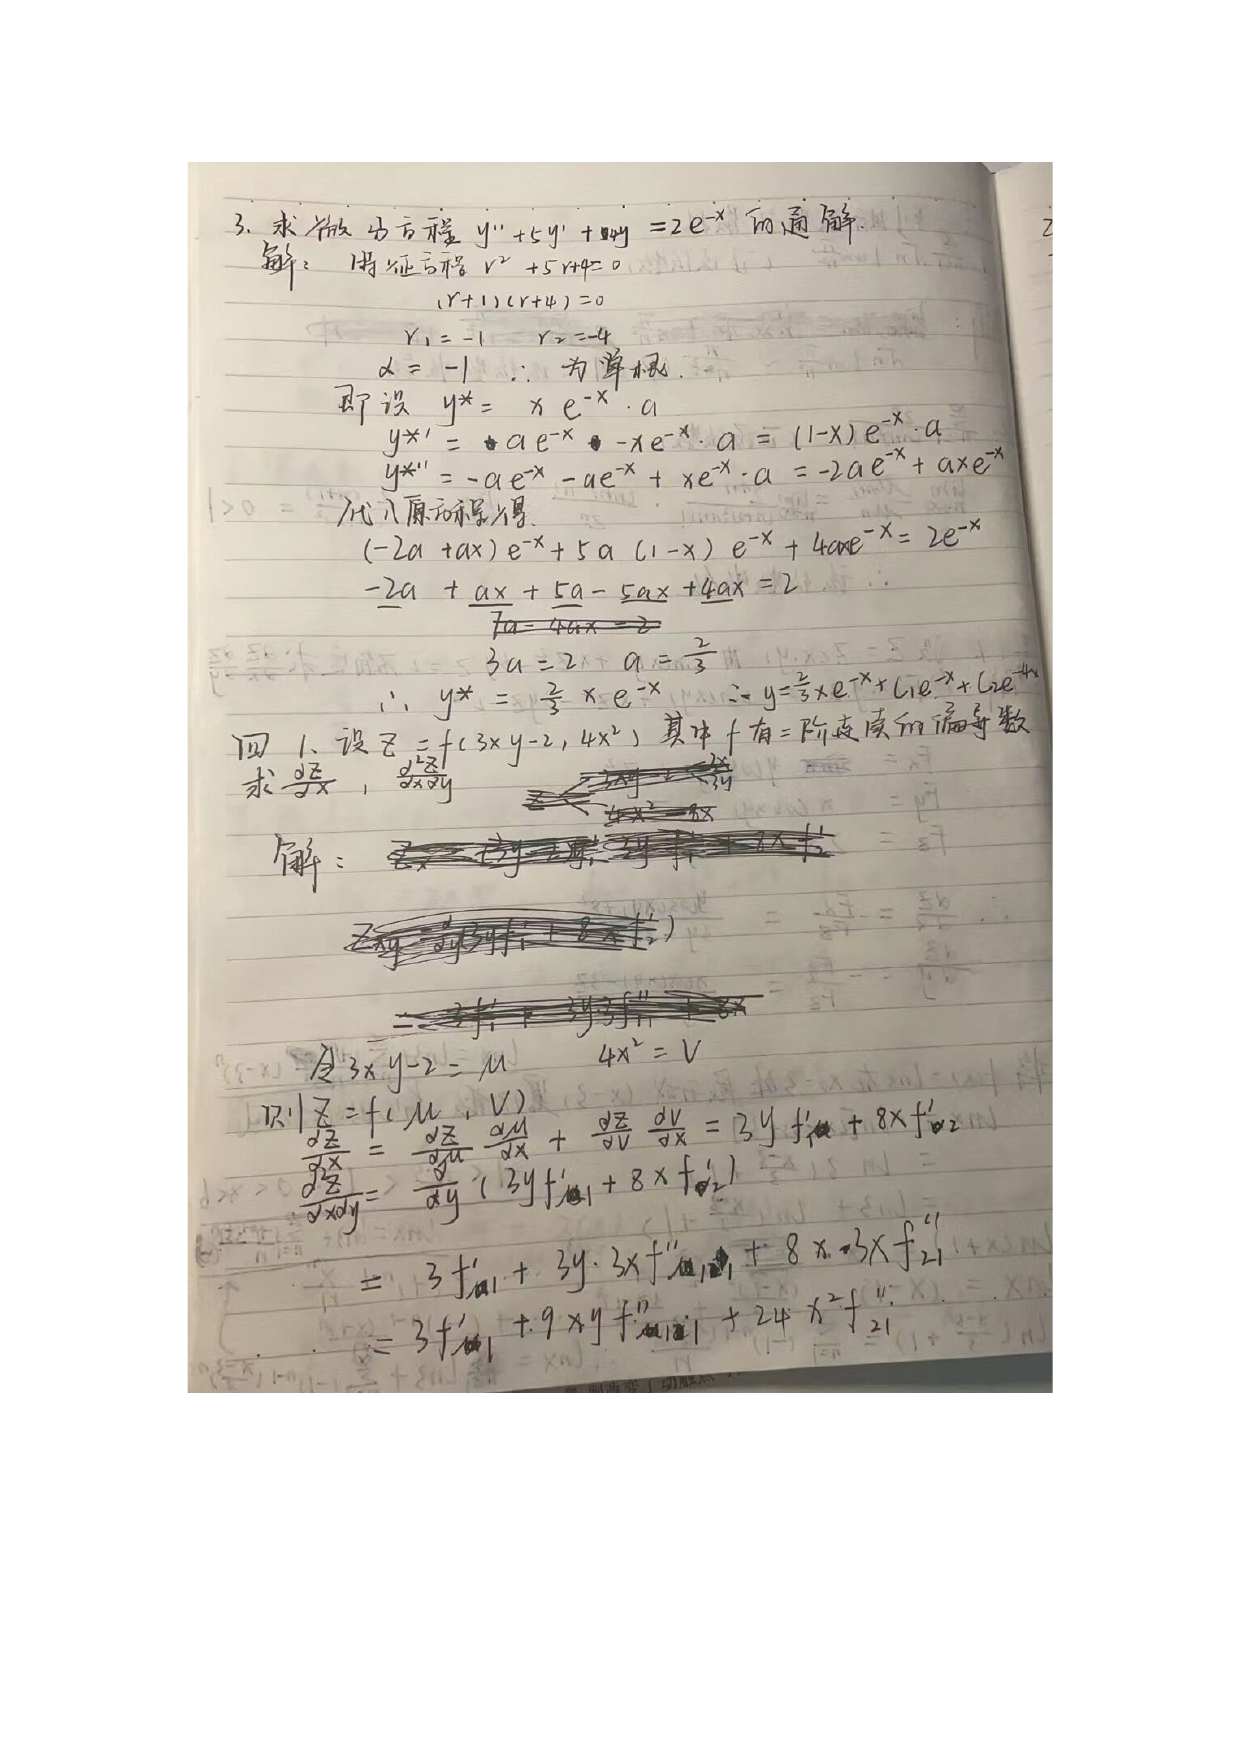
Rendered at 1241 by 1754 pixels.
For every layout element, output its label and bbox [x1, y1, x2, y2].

picture [187, 162, 1053, 1393]
